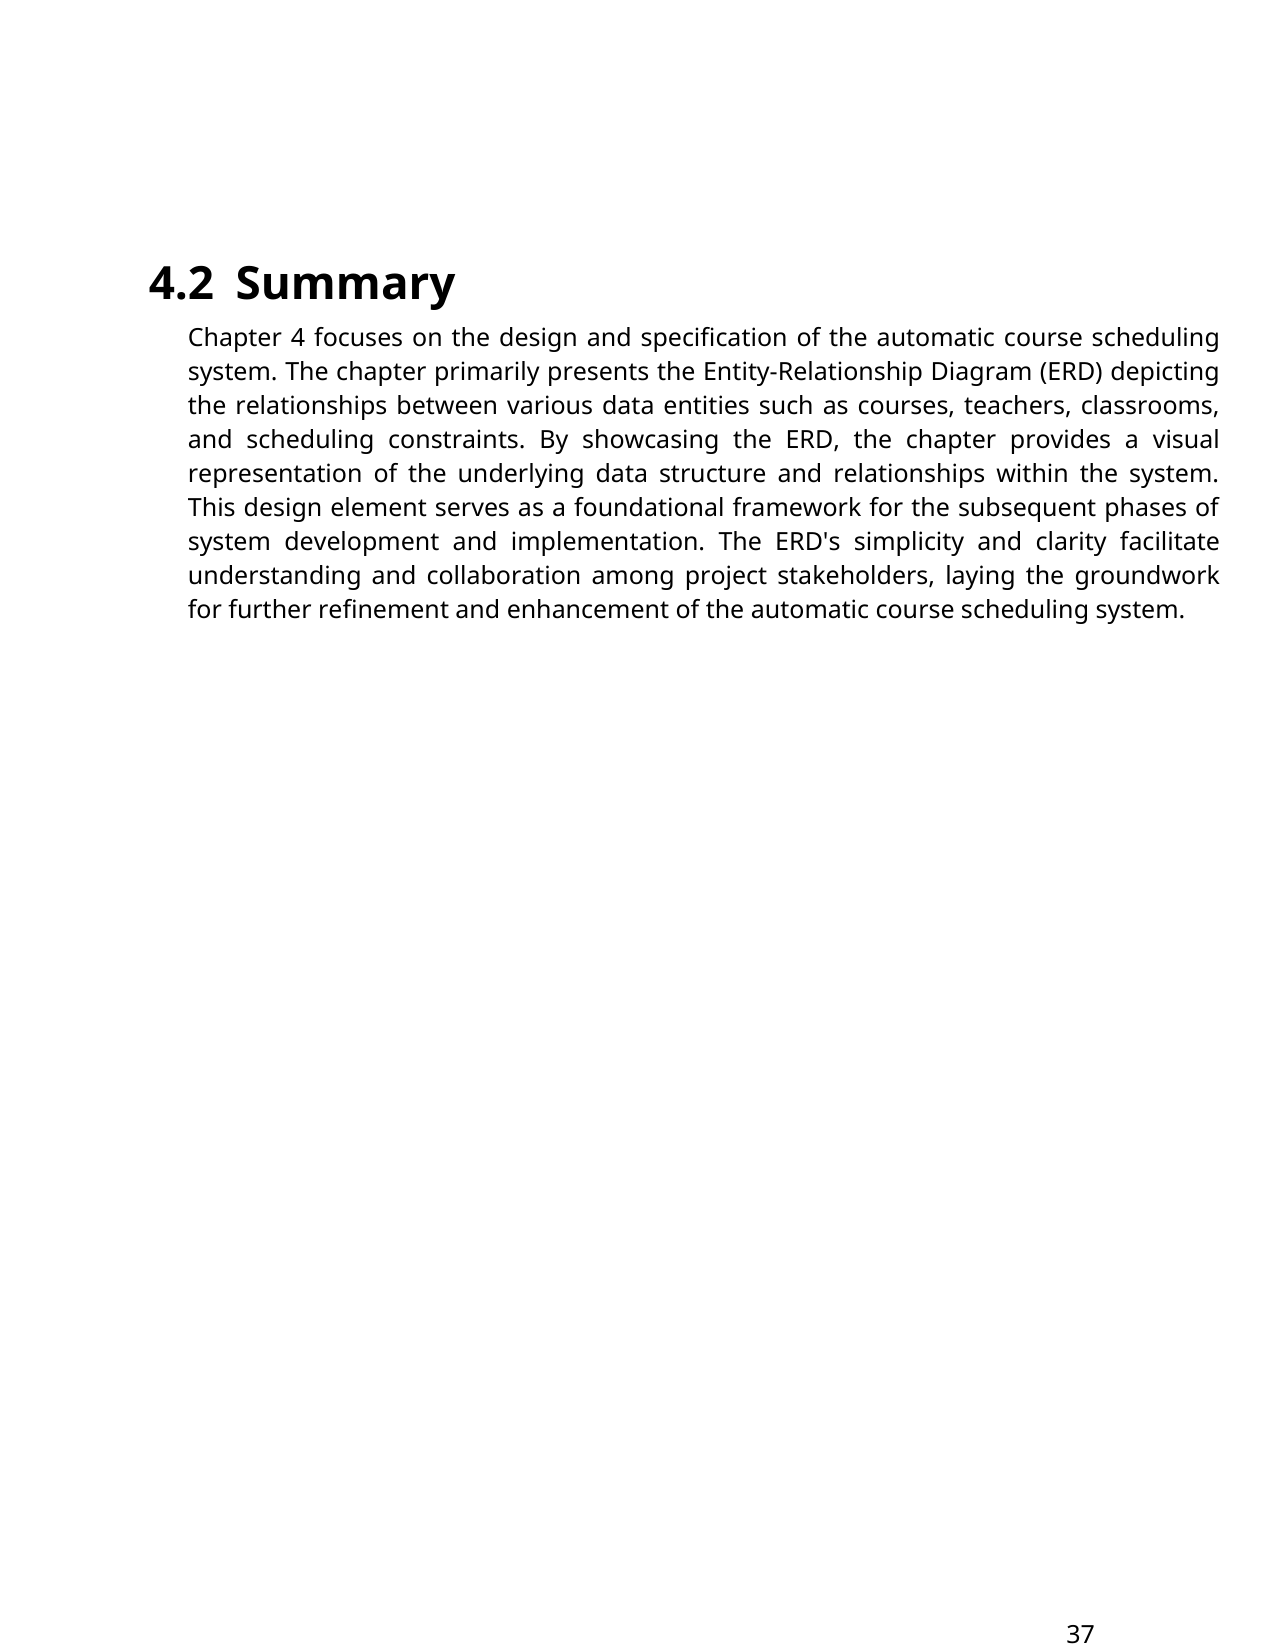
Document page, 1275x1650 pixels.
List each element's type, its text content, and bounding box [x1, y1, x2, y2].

list Chapter 4 focuses on the design and specification of the automatic course scheduling system. The chapter primarily presents the Entity-Relationship Diagram (ERD) depicting the relationships between various data entities such as courses, teachers, classrooms, and scheduling constraints. By showcasing the ERD, the chapter provides a visual representation of the underlying data structure and relationships within the system. This design element serves as a foundational framework for the subsequent phases of system development and implementation. The ERD's simplicity and clarity facilitate understanding and collaboration among project stakeholders, laying the groundwork for further refinement and enhancement of the automatic course scheduling system. [188, 319, 1221, 626]
list Summary [148, 250, 1221, 313]
